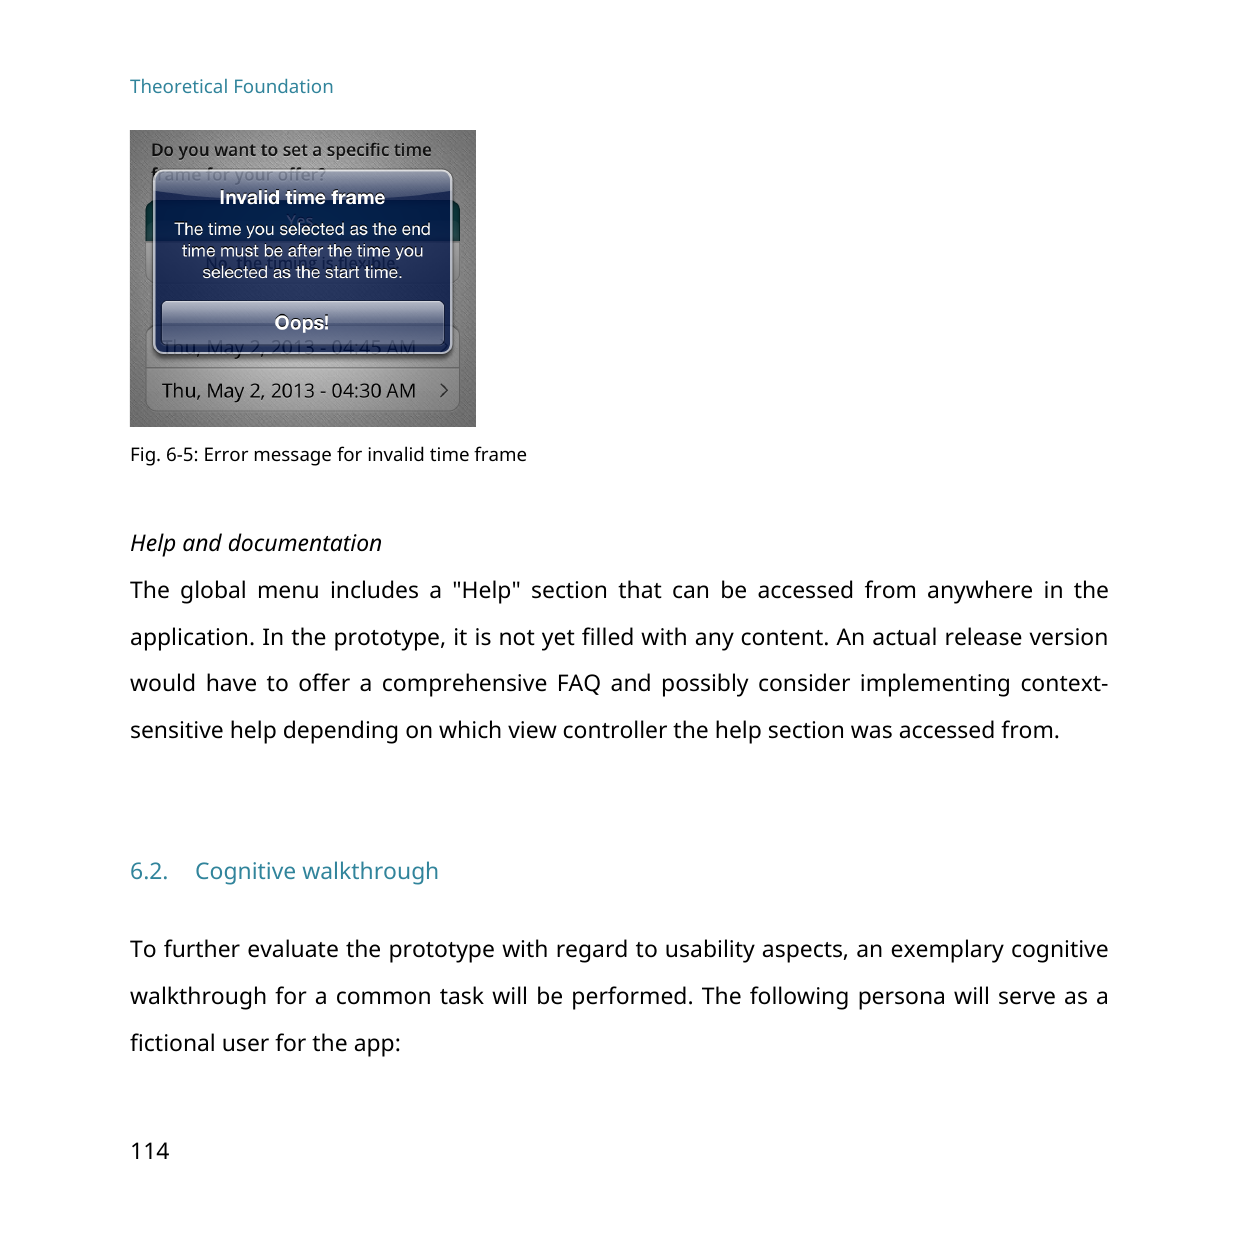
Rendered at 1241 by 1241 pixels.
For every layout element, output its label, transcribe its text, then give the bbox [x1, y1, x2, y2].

subtitle Cognitive walkthrough [130, 855, 1110, 886]
text Help and documentation [130, 527, 1110, 558]
text Fig. 6-5: Error message for invalid time frame [130, 442, 1110, 467]
text The global menu includes a "Help" section that can be accessed from anywhere in the application. In the prototype, it is not yet filled with any content. An actual release version would have to offer a comprehensive FAQ and possibly consider implementing context-sensitive help depending on which view controller the help section was accessed from. [130, 574, 1110, 746]
picture [129, 130, 476, 427]
text To further evaluate the prototype with regard to usability aspects, an exemplary cognitive walkthrough for a common task will be performed. The following persona will serve as a fictional user for the app: [130, 933, 1110, 1058]
